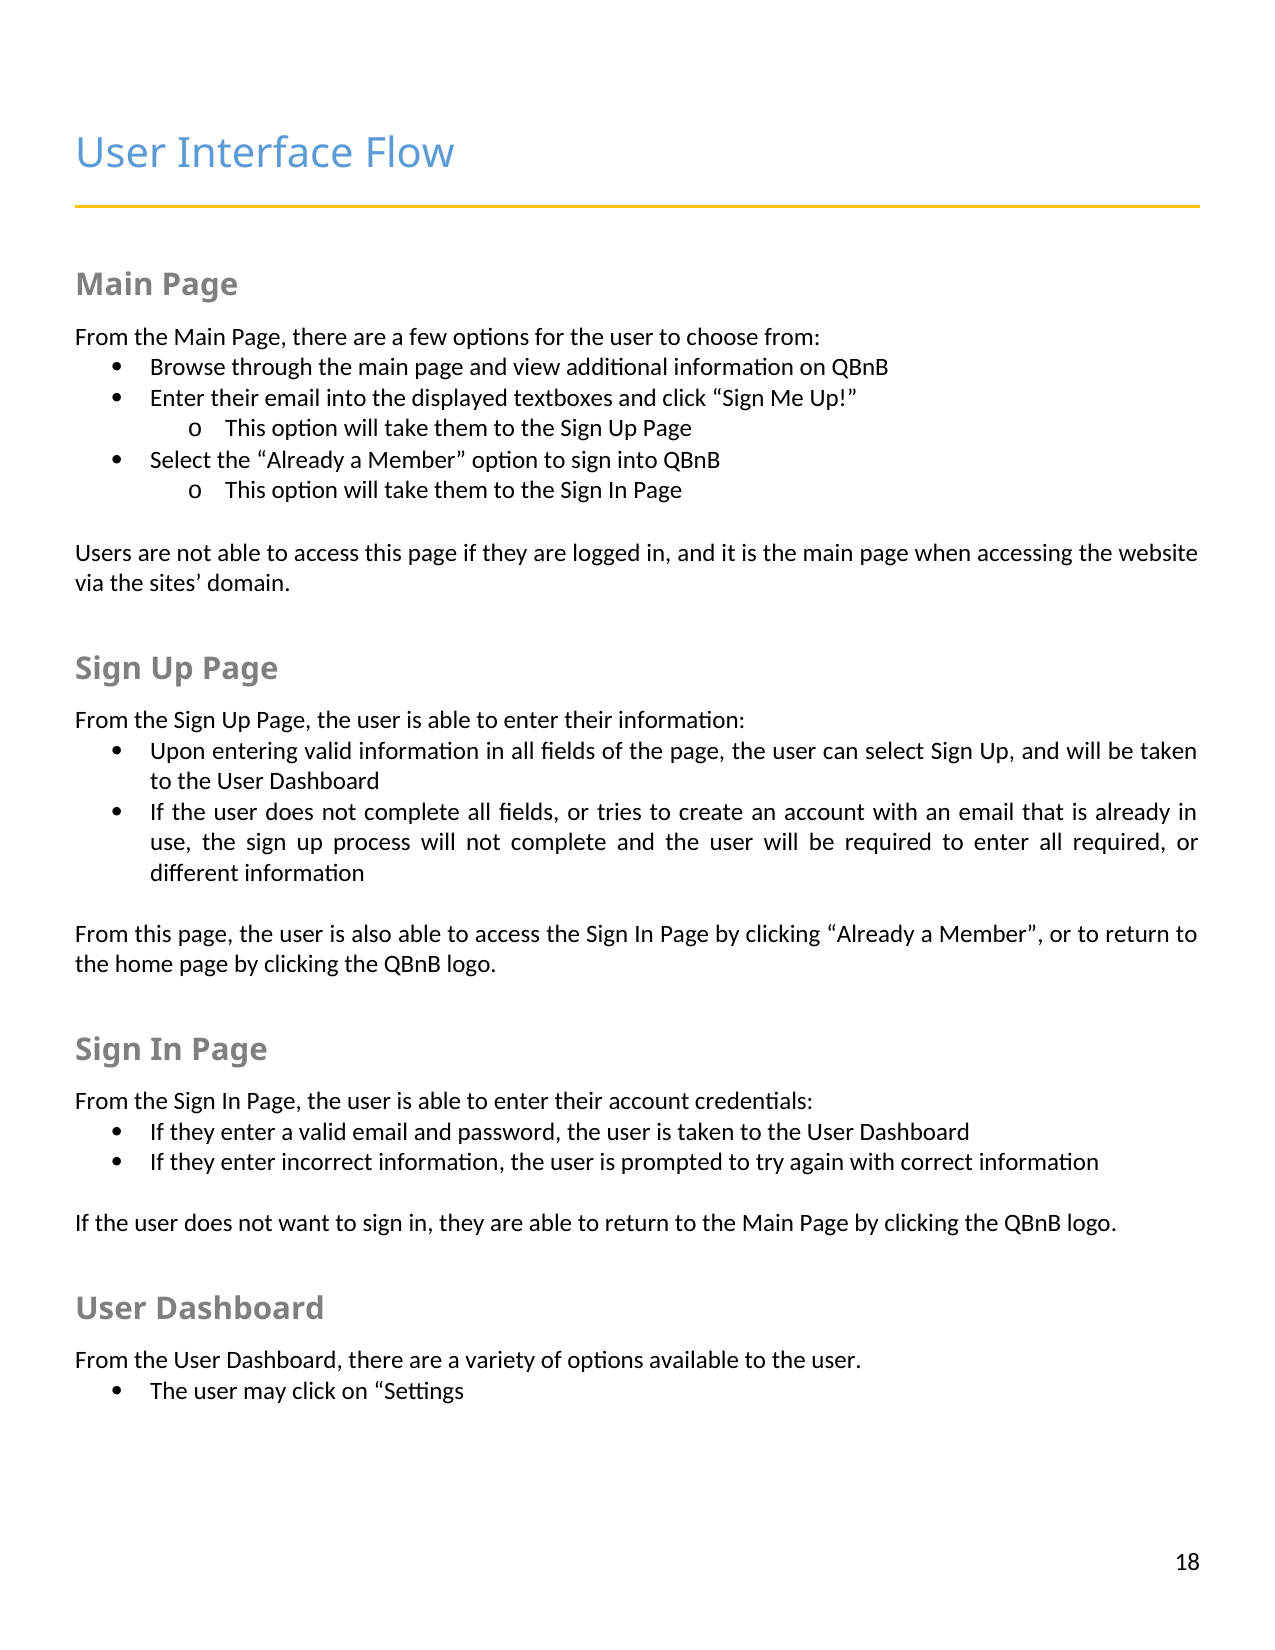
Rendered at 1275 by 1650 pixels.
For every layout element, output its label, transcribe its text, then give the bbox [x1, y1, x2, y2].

subtitle User Interface Flow [75, 123, 1200, 205]
text From this page, the user is also able to access the Sign In Page by clicking “Already a Member”, or to return to the home page by clicking the QBnB logo. [75, 918, 1200, 979]
list If they enter a valid email and password, the user is taken to the User Dashboard [112, 1116, 1200, 1146]
text Users are not able to access this page if they are logged in, and it is the main page when accessing the website via the sites’ domain. [75, 537, 1200, 598]
list Enter their email into the displayed textboxes and click “Sign Me Up!” [112, 382, 1200, 412]
subtitle Sign In Page [75, 1027, 1200, 1069]
list If the user does not complete all fields, or tries to create an account with an email that is already in use, the sign up process will not complete and the user will be required to enter all required, or different information [112, 796, 1200, 887]
subtitle Main Page [75, 262, 1200, 305]
text From the User Dashboard, there are a variety of options available to the user. [75, 1344, 1200, 1375]
text From the Sign Up Page, the user is able to enter their information: [75, 704, 1200, 735]
text From the Sign In Page, the user is able to enter their account credentials: [75, 1085, 1200, 1116]
list Upon entering valid information in all fields of the page, the user can select Sign Up, and will be taken to the User Dashboard [112, 735, 1200, 796]
list The user may click on “Settings [112, 1375, 1200, 1405]
text If the user does not want to sign in, they are able to return to the Main Page by clicking the QBnB logo. [75, 1207, 1200, 1238]
subtitle Sign Up Page [75, 646, 1200, 688]
list Browse through the main page and view additional information on QBnB [112, 351, 1200, 382]
list If they enter incorrect information, the user is prompted to try again with correct information [112, 1146, 1200, 1177]
list Select the “Already a Member” option to sign into QBnB [112, 444, 1200, 474]
list This option will take them to the Sign Up Page [187, 412, 1200, 444]
list This option will take them to the Sign In Page [187, 474, 1200, 506]
text From the Main Page, there are a few options for the user to choose from: [75, 321, 1200, 351]
subtitle User Dashboard [75, 1286, 1200, 1328]
